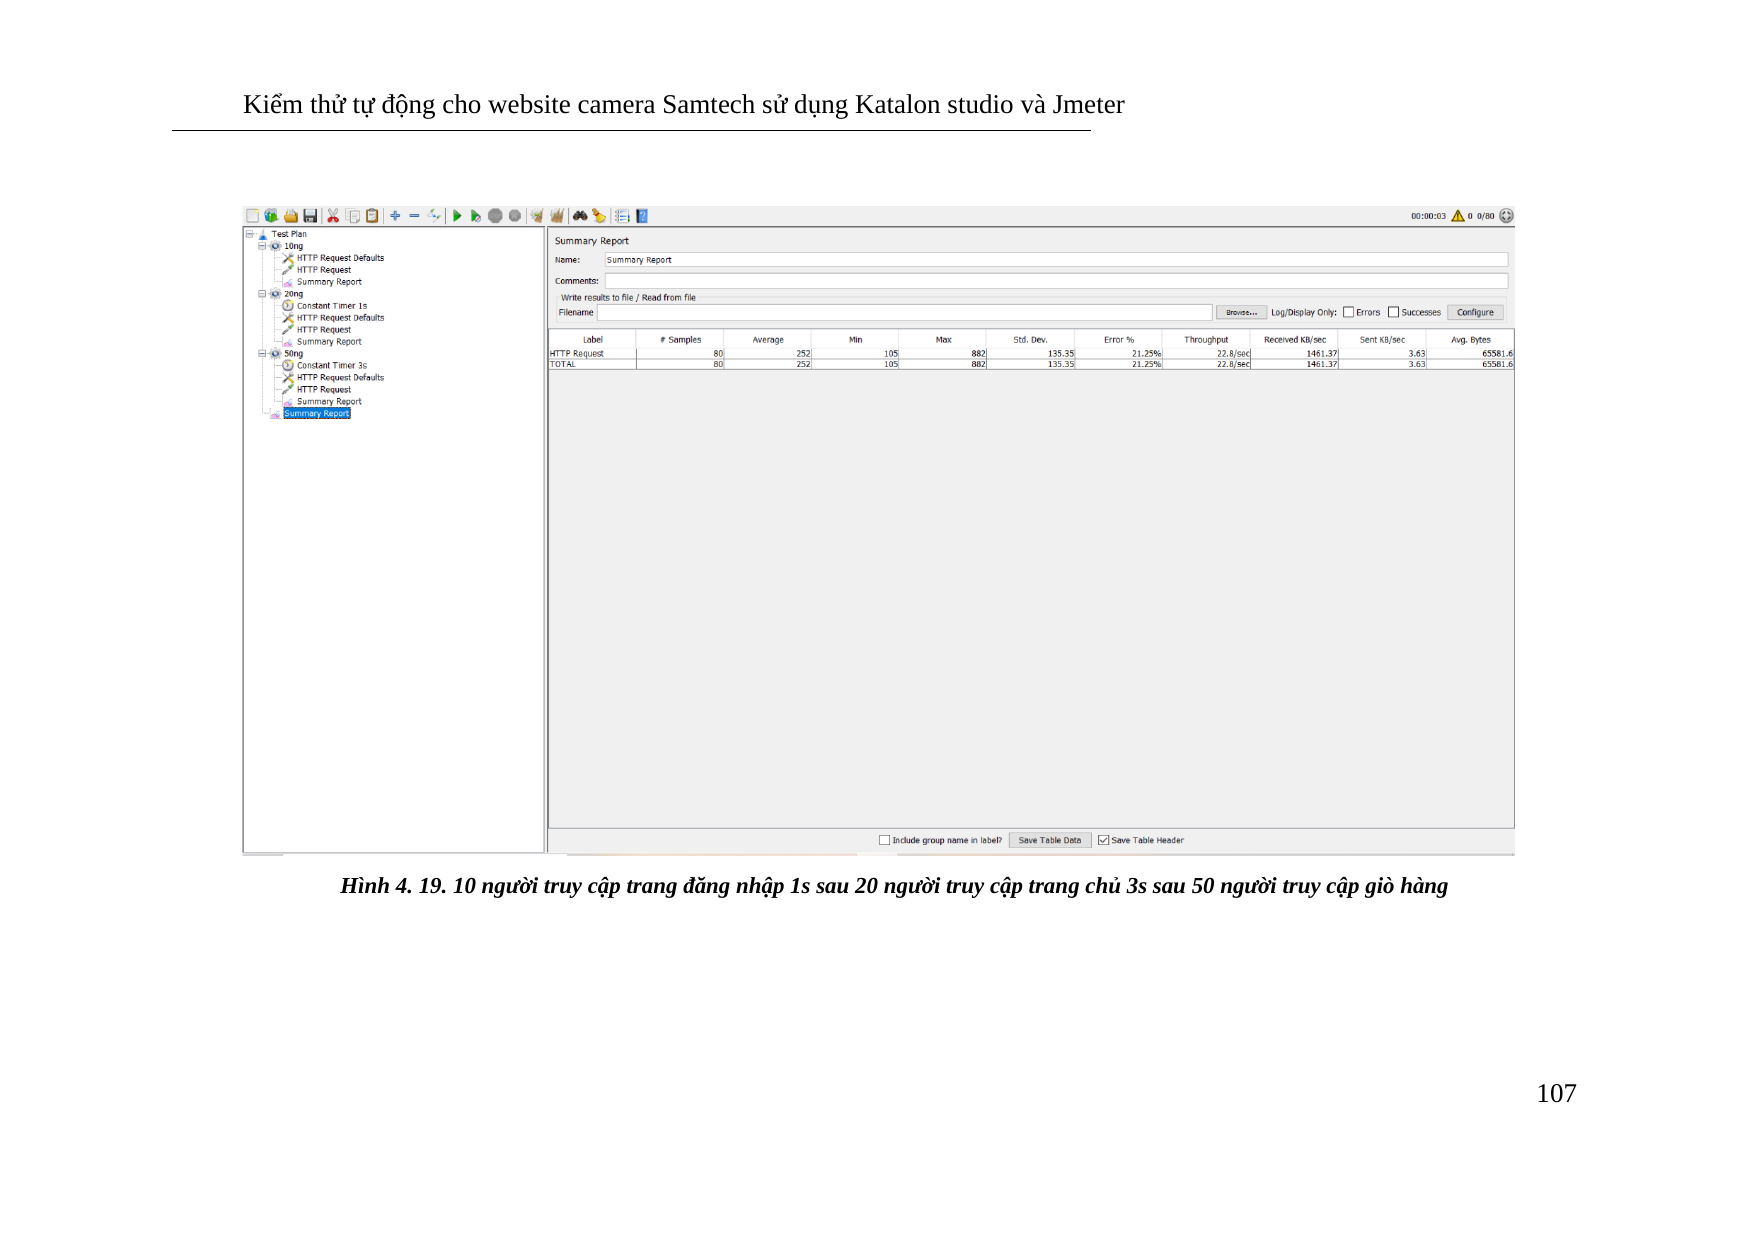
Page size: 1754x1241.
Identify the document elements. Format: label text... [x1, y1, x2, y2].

text Hình 4. 19. 10 người truy cập trang đăng nhập 1s sau 20 người truy cập trang chủ 3s sau 50 người truy cập giò hàng [215, 872, 1577, 898]
picture [238, 206, 1516, 857]
